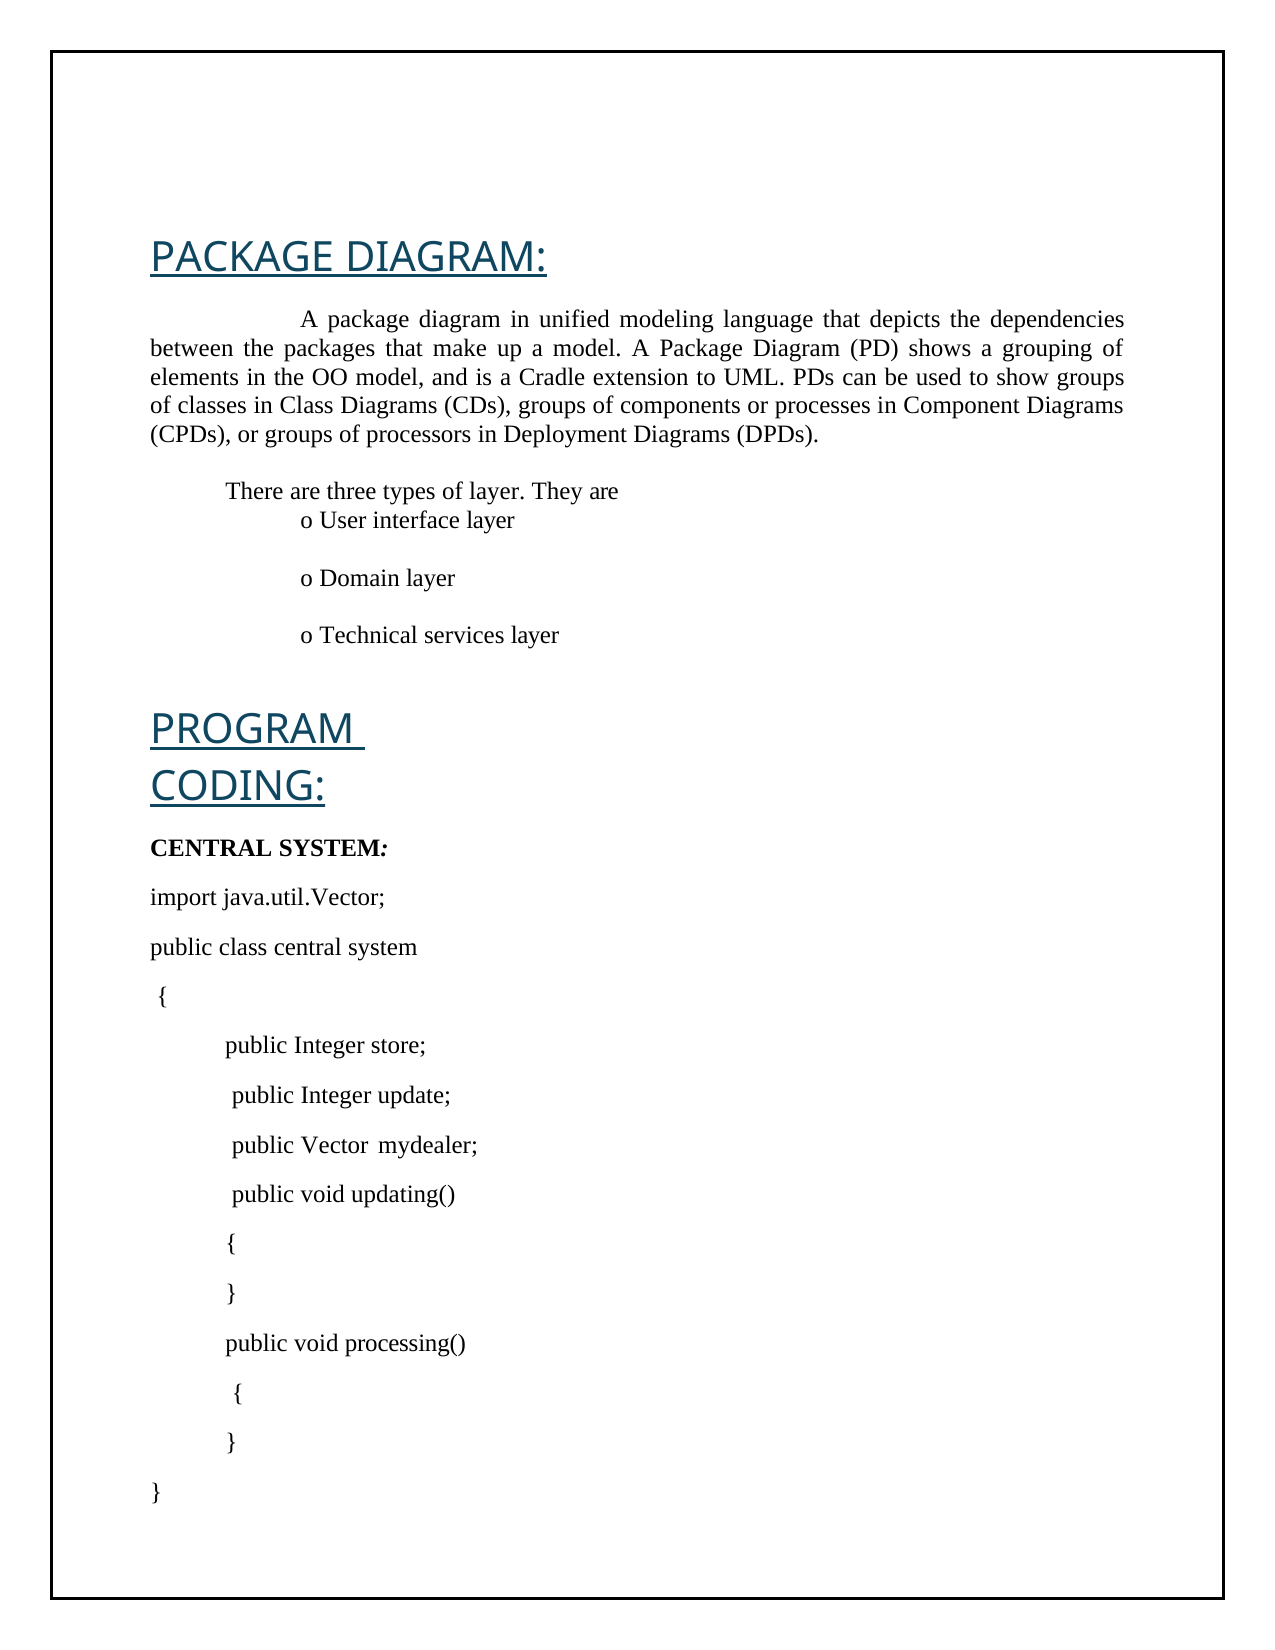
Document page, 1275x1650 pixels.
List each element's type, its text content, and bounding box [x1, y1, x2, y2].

text { [156, 981, 1200, 1009]
text } [150, 1477, 1200, 1506]
text public Integer store; public Integer update; public Vector mydealer; public void updating() [225, 1030, 487, 1208]
text public void processing() [225, 1328, 1200, 1356]
list User interface layer [300, 505, 1200, 534]
text There are three types of layer. They are [225, 477, 1200, 505]
text A package diagram in unified modeling language that depicts the dependencies between the packages that make up a model. A Package Diagram (PD) shows a grouping of elements in the OO model, and is a Cradle extension to UML. PDs can be used to show groups of classes in Class Diagrams (CDs), groups of components or processes in Component Diagrams (CPDs), or groups of processors in Deployment Diagrams (DPDs). [150, 304, 1125, 448]
text } [225, 1427, 1200, 1456]
text import java.util.Vector; public class central system [150, 882, 446, 960]
text } [225, 1278, 1200, 1307]
text CENTRAL SYSTEM: [150, 833, 400, 862]
text { [225, 1229, 1200, 1257]
subtitle PACKAGE DIAGRAM: [150, 226, 1200, 283]
text { [232, 1378, 1200, 1406]
subtitle PROGRAM CODING: [150, 699, 400, 813]
list Technical services layer [300, 620, 1200, 649]
list Domain layer [300, 563, 1200, 591]
